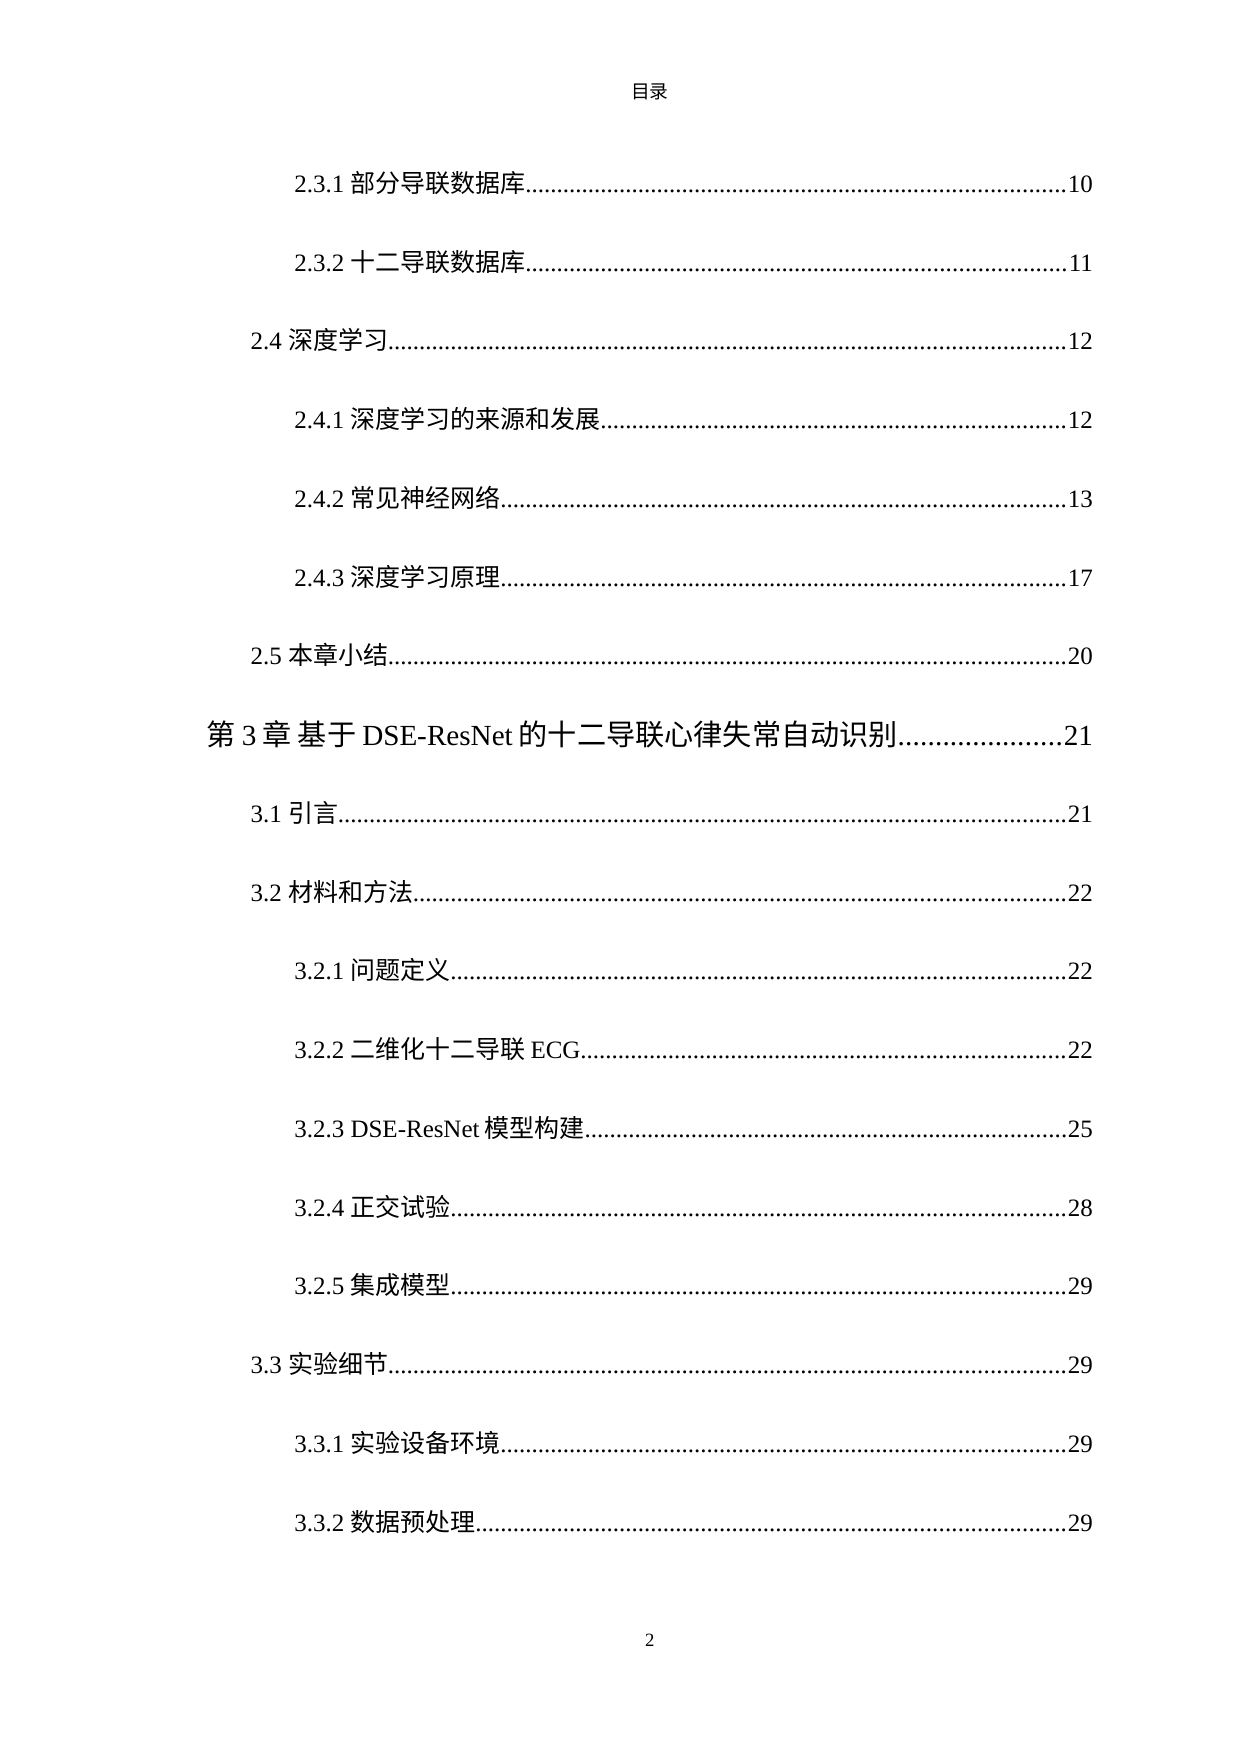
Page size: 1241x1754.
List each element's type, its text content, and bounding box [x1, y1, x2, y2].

text 2.3.2 十二导联数据库 11 [294, 227, 1093, 293]
text 3.3 实验细节 29 [250, 1329, 1093, 1396]
text 2.5 本章小结 20 [250, 621, 1093, 687]
text 3.2.4 正交试验 28 [294, 1172, 1093, 1238]
text 2.4.2 常见神经网络 13 [294, 463, 1093, 529]
text 2.3.1 部分导联数据库 10 [294, 148, 1093, 214]
text 2.4.3 深度学习原理 17 [294, 542, 1093, 608]
text 2.4.1 深度学习的来源和发展 12 [294, 384, 1093, 451]
text 3.2.2 二维化十二导联ECG 22 [294, 1014, 1093, 1081]
text 3.3.1 实验设备环境 29 [294, 1408, 1093, 1474]
text 3.2.1 问题定义 22 [294, 936, 1093, 1002]
text 3.1 引言 21 [250, 778, 1093, 844]
text 3.2.5 集成模型 29 [294, 1251, 1093, 1317]
text 3.2 材料和方法 22 [250, 857, 1093, 923]
text 2.4 深度学习 12 [250, 306, 1093, 372]
text 3.2.3 DSE-ResNet模型构建 25 [294, 1093, 1093, 1159]
text 第3章 基于DSE-ResNet的十二导联心律失常自动识别 21 [207, 699, 1093, 766]
text 3.3.2 数据预处理 29 [294, 1487, 1093, 1553]
